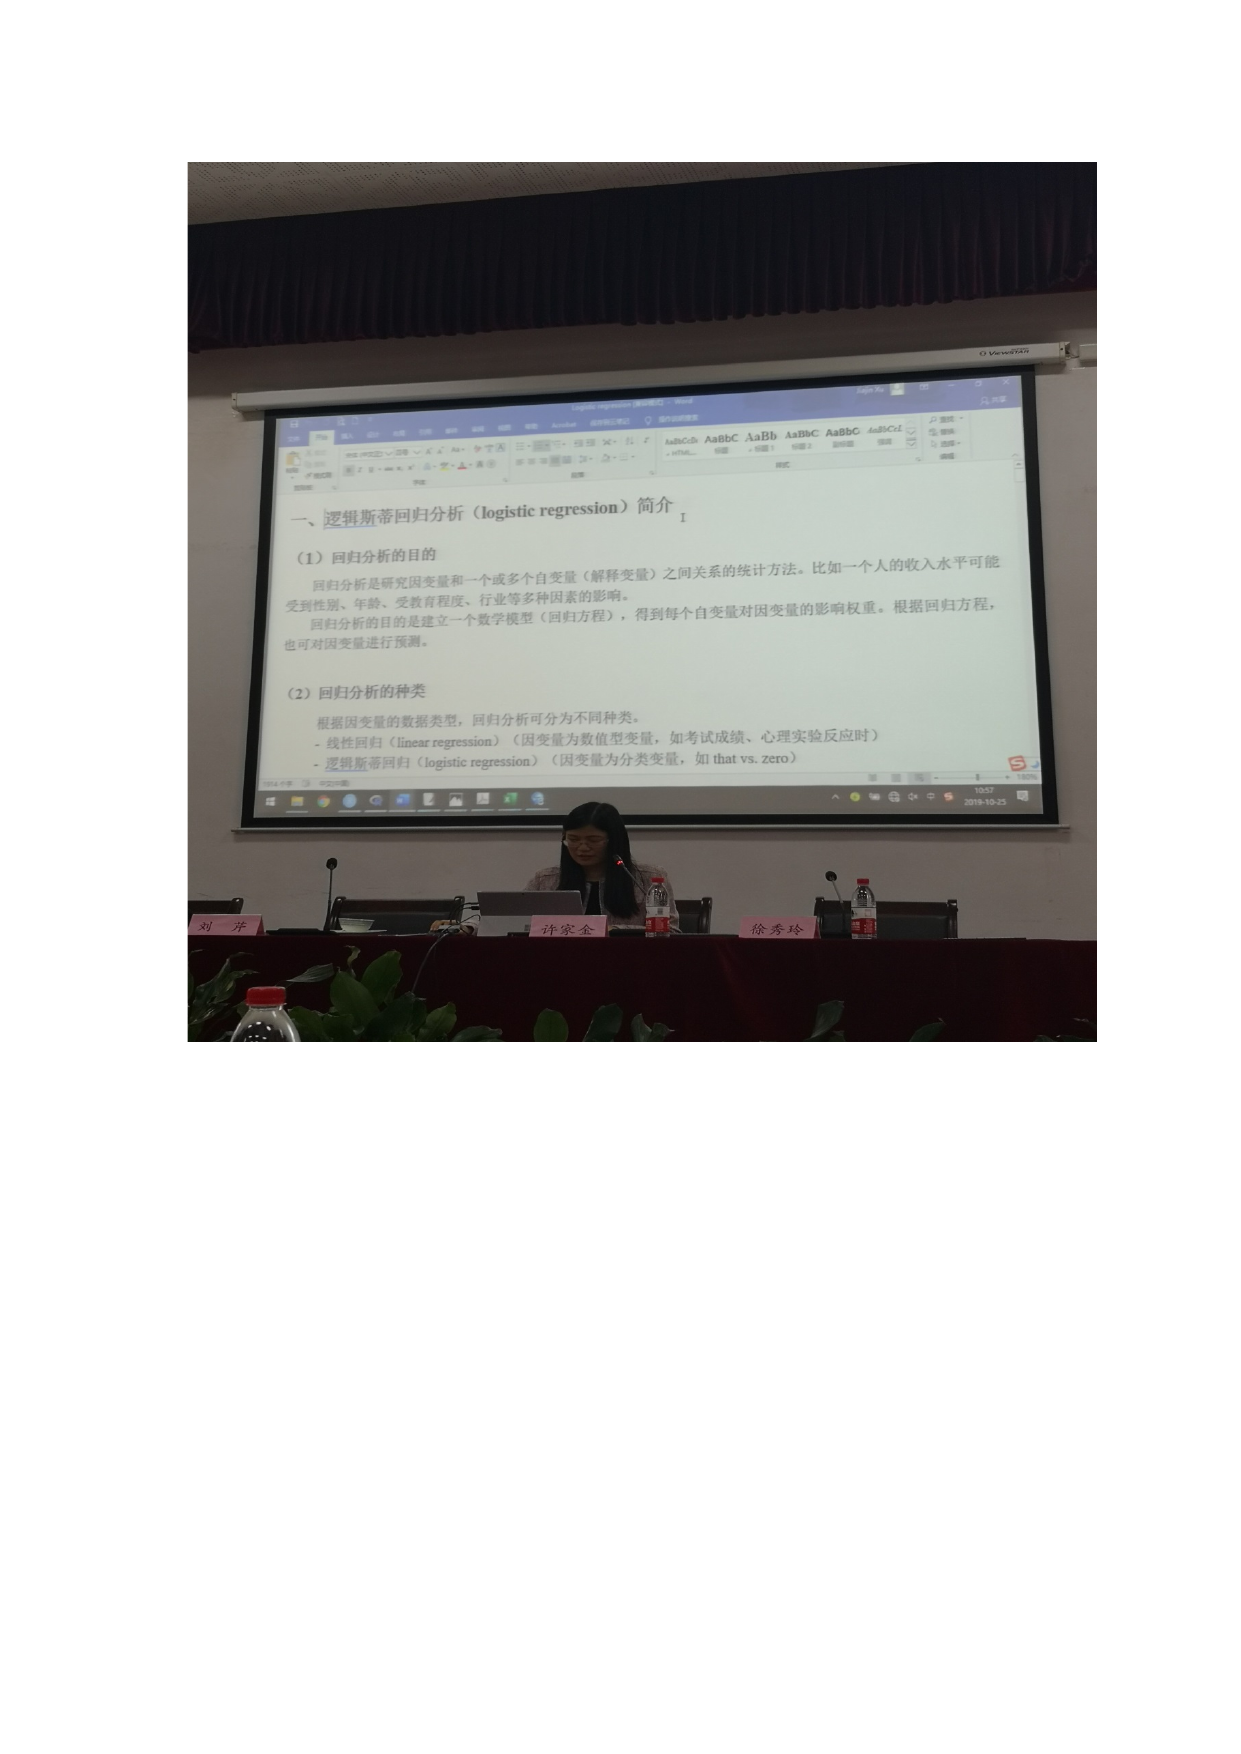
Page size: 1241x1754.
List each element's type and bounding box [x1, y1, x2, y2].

picture [187, 162, 1097, 1042]
